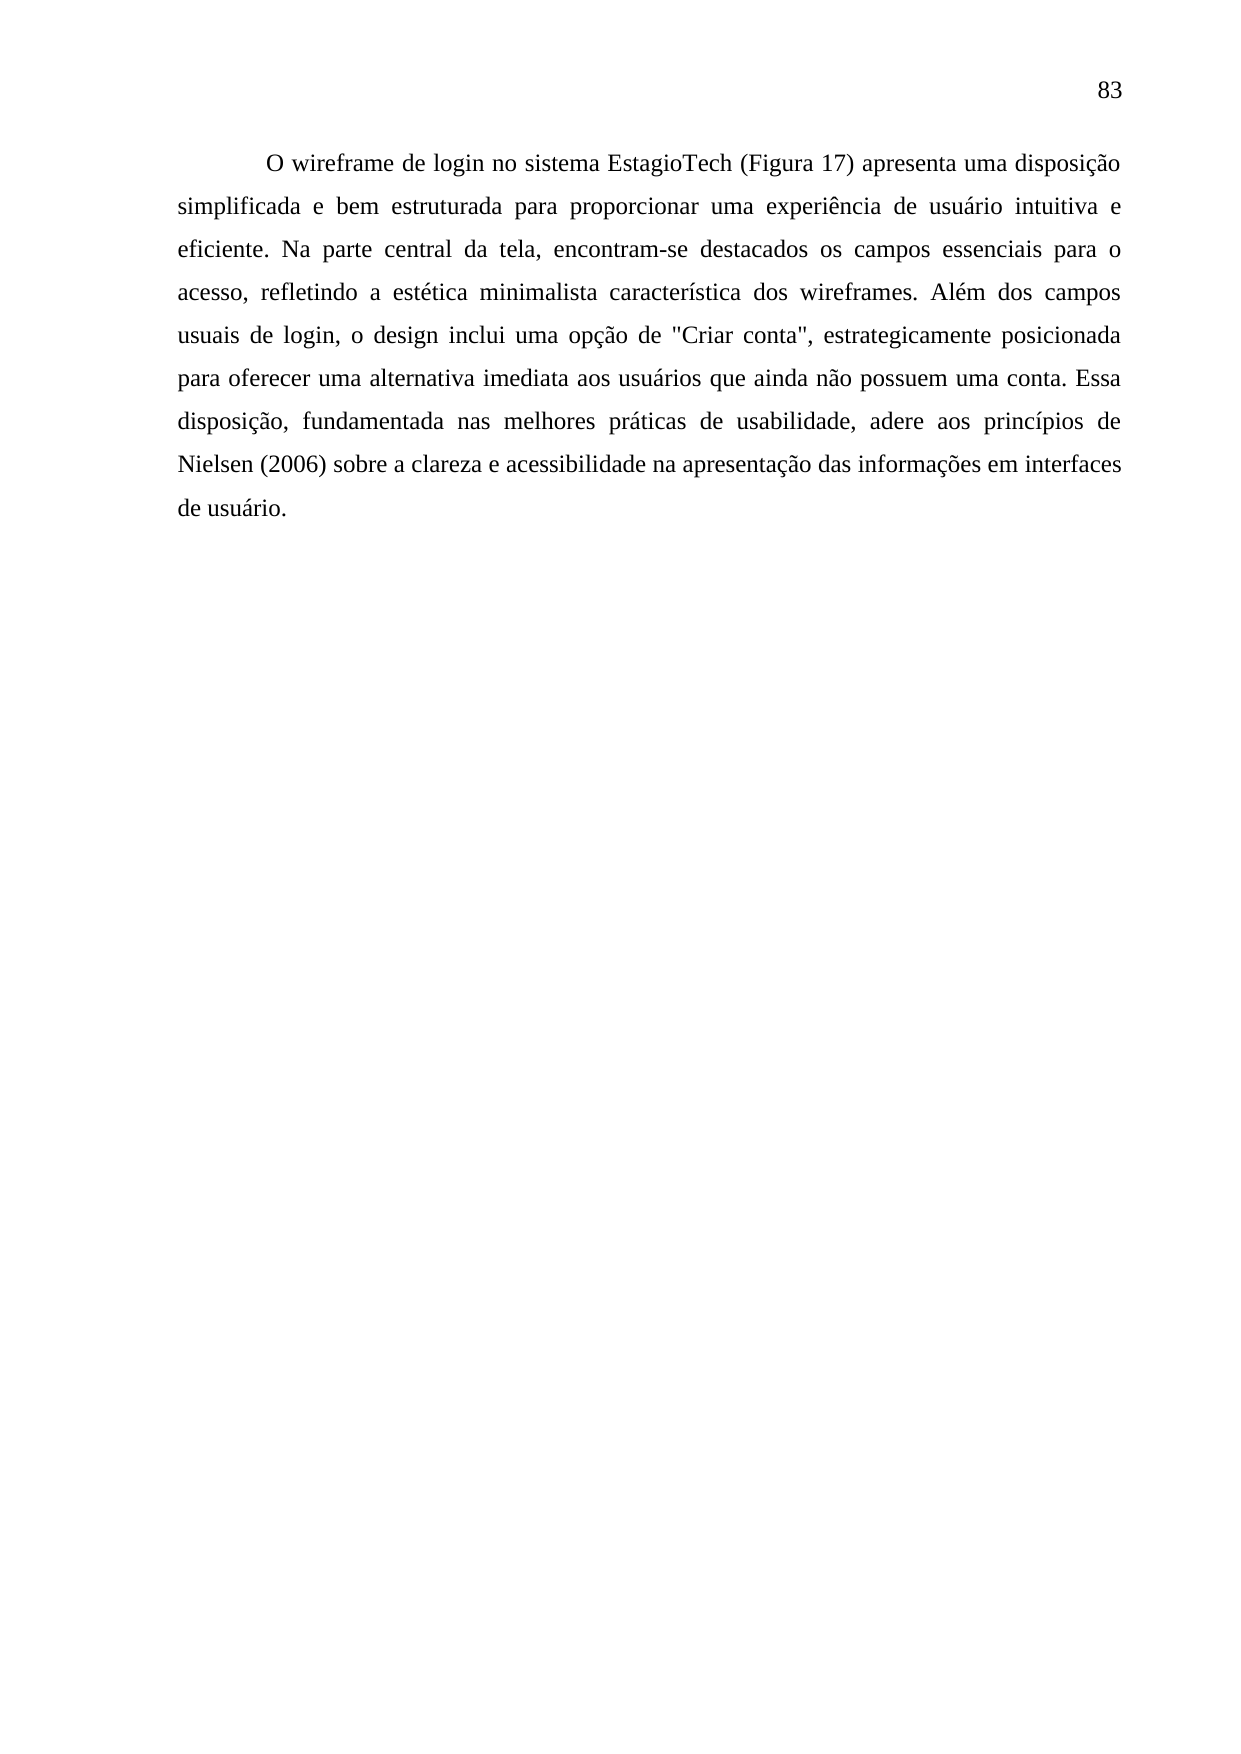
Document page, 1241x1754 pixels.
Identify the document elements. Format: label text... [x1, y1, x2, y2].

text O wireframe de login no sistema EstagioTech (Figura 17) apresenta uma disposição simplificada e bem estruturada para proporcionar uma experiência de usuário intuitiva e eficiente. Na parte central da tela, encontram-se destacados os campos essenciais para o acesso, refletindo a estética minimalista característica dos wireframes. Além dos campos usuais de login, o design inclui uma opção de "Criar conta", estrategicamente posicionada para oferecer uma alternativa imediata aos usuários que ainda não possuem uma conta. Essa disposição, fundamentada nas melhores práticas de usabilidade, adere aos princípios de Nielsen (2006) sobre a clareza e acessibilidade na apresentação das informações em interfaces de usuário. [177, 148, 1122, 521]
